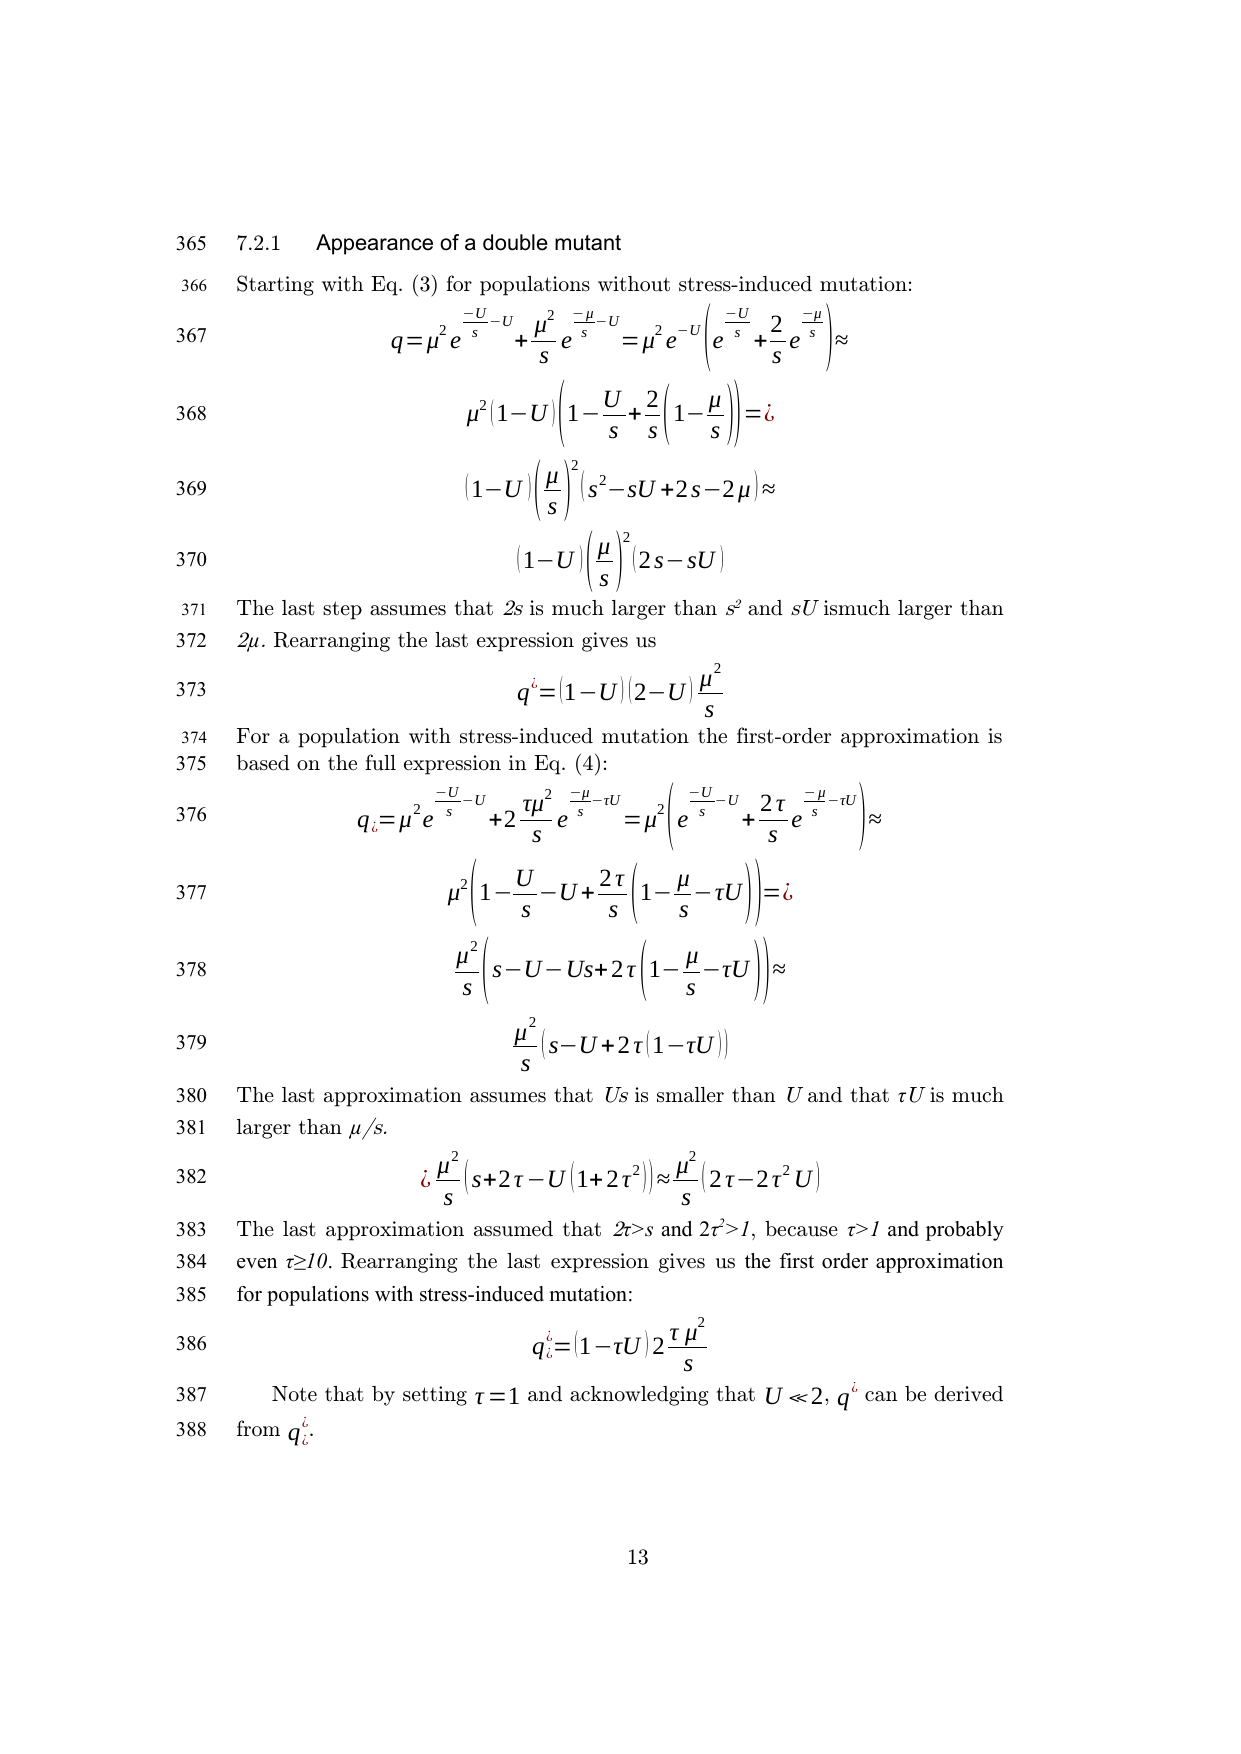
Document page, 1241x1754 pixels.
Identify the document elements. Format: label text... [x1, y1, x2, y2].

text The last approximation assumes that Us is smaller than U and that τU is much larger than µ/s. [236, 1082, 1004, 1139]
text Note that by setting and acknowledging that , can be derived from . [236, 1382, 1004, 1446]
text For a population with stress-induced mutation the first-order approximation is based on the full expression in Eq. (4): [236, 728, 1004, 774]
text Starting with Eq. (3) for populations without stress-induced mutation: [236, 276, 1004, 296]
text The last approximation assumed that 2τ>s and 2τ2>1, because τ>1 and probably even τ≥10. Rearranging the last expression gives us the first order approximation for populations with stress-induced mutation: [236, 1216, 1004, 1306]
text The last step assumes that 2s is much larger than s2 and sU ismuch larger than 2µ. Rearranging the last expression gives us [236, 600, 1004, 652]
subtitle Appearance of a double mutant [236, 230, 1004, 256]
